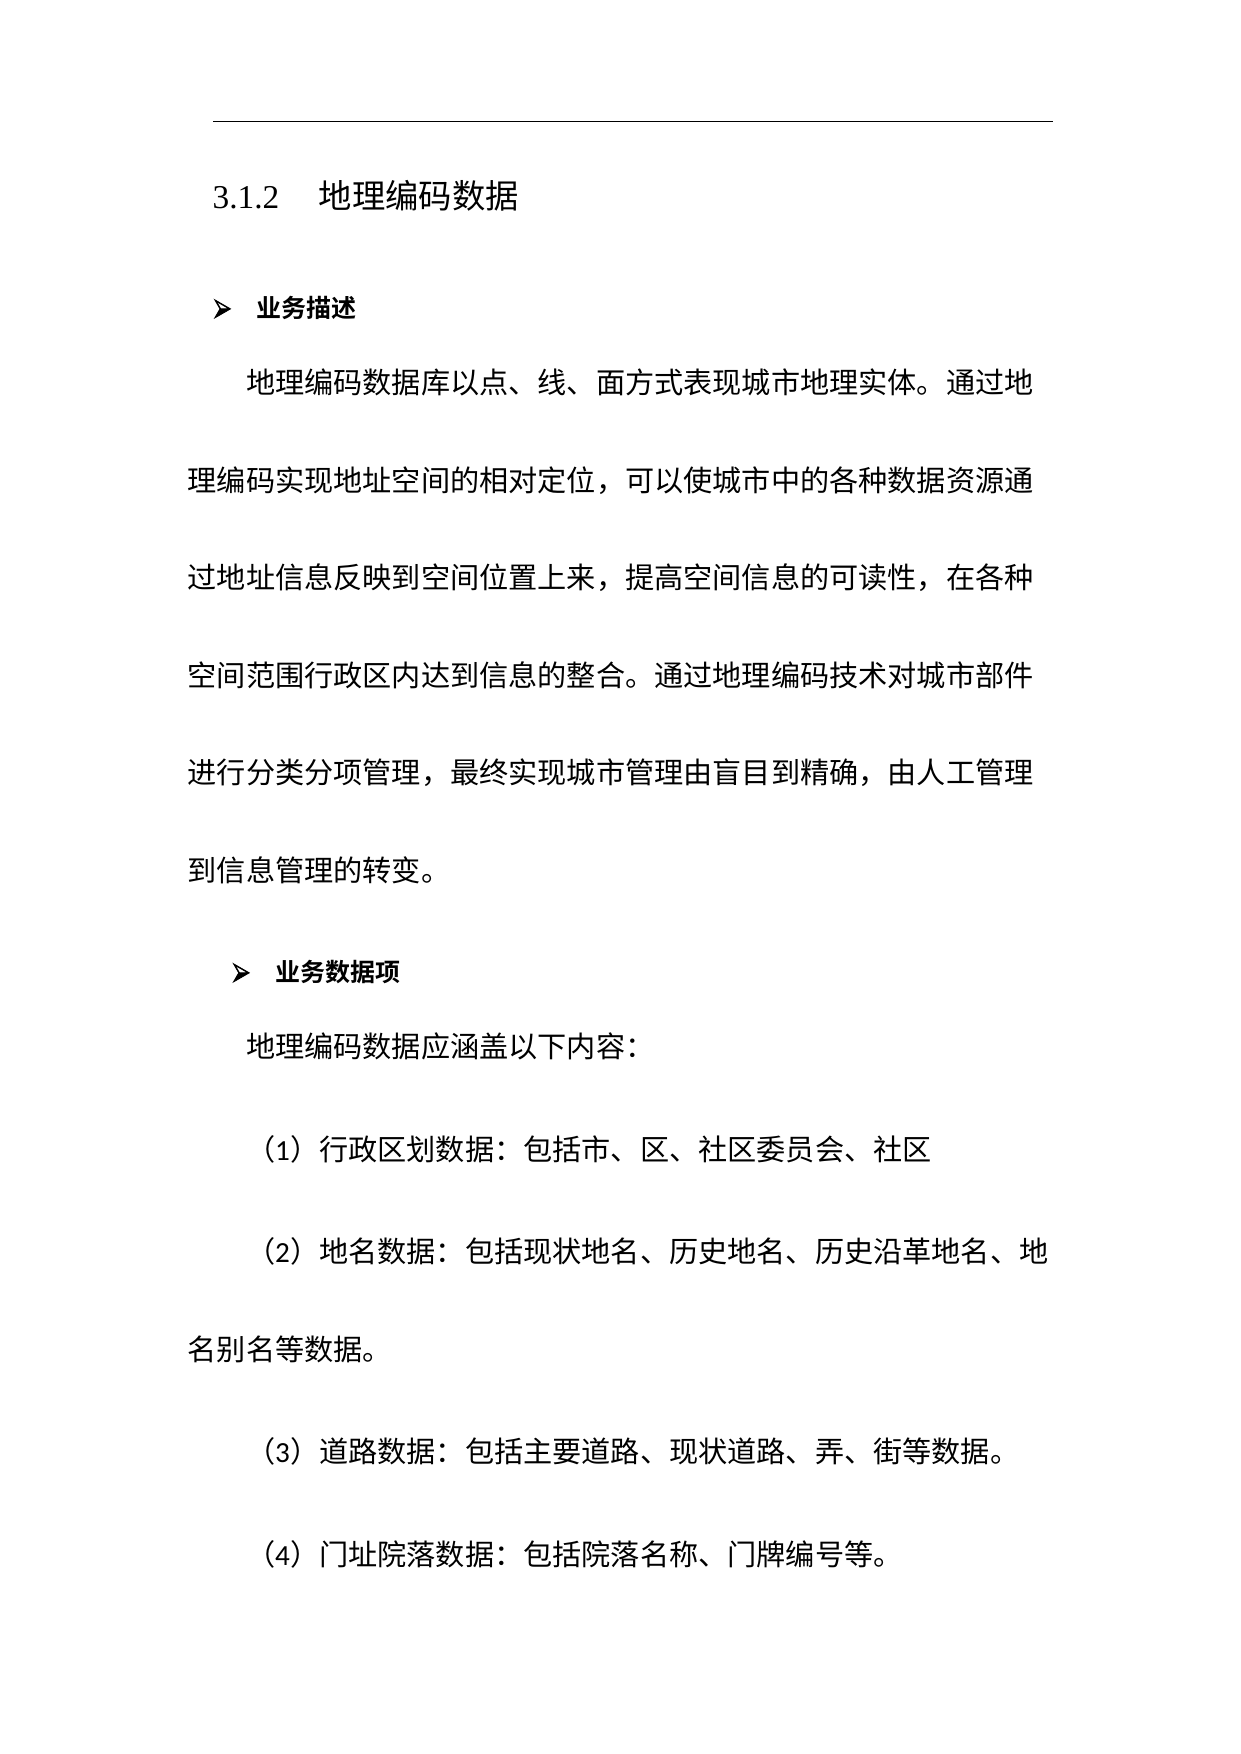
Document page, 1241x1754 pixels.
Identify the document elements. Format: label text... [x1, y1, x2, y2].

text 地理编码数据应涵盖以下内容： [187, 1013, 1053, 1078]
text 地理编码数据库以点、线、面方式表现城市地理实体。通过地理编码实现地址空间的相对定位，可以使城市中的各种数据资源通过地址信息反映到空间位置上来，提高空间信息的可读性，在各种空间范围行政区内达到信息的整合。通过地理编码技术对城市部件进行分类分项管理，最终实现城市管理由盲目到精确，由人工管理到信息管理的转变。 [187, 349, 1053, 901]
list 业务数据项 [231, 938, 1053, 1003]
text （4）门址院落数据：包括院落名称、门牌编号等。 [187, 1520, 1053, 1585]
text （1）行政区划数据：包括市、区、社区委员会、社区 [187, 1115, 1053, 1180]
text （3）道路数据：包括主要道路、现状道路、弄、街等数据。 [187, 1417, 1053, 1482]
list 业务描述 [212, 274, 1053, 339]
text （2）地名数据：包括现状地名、历史地名、历史沿革地名、地名别名等数据。 [187, 1217, 1053, 1380]
subtitle 地理编码数据 [212, 162, 1053, 227]
